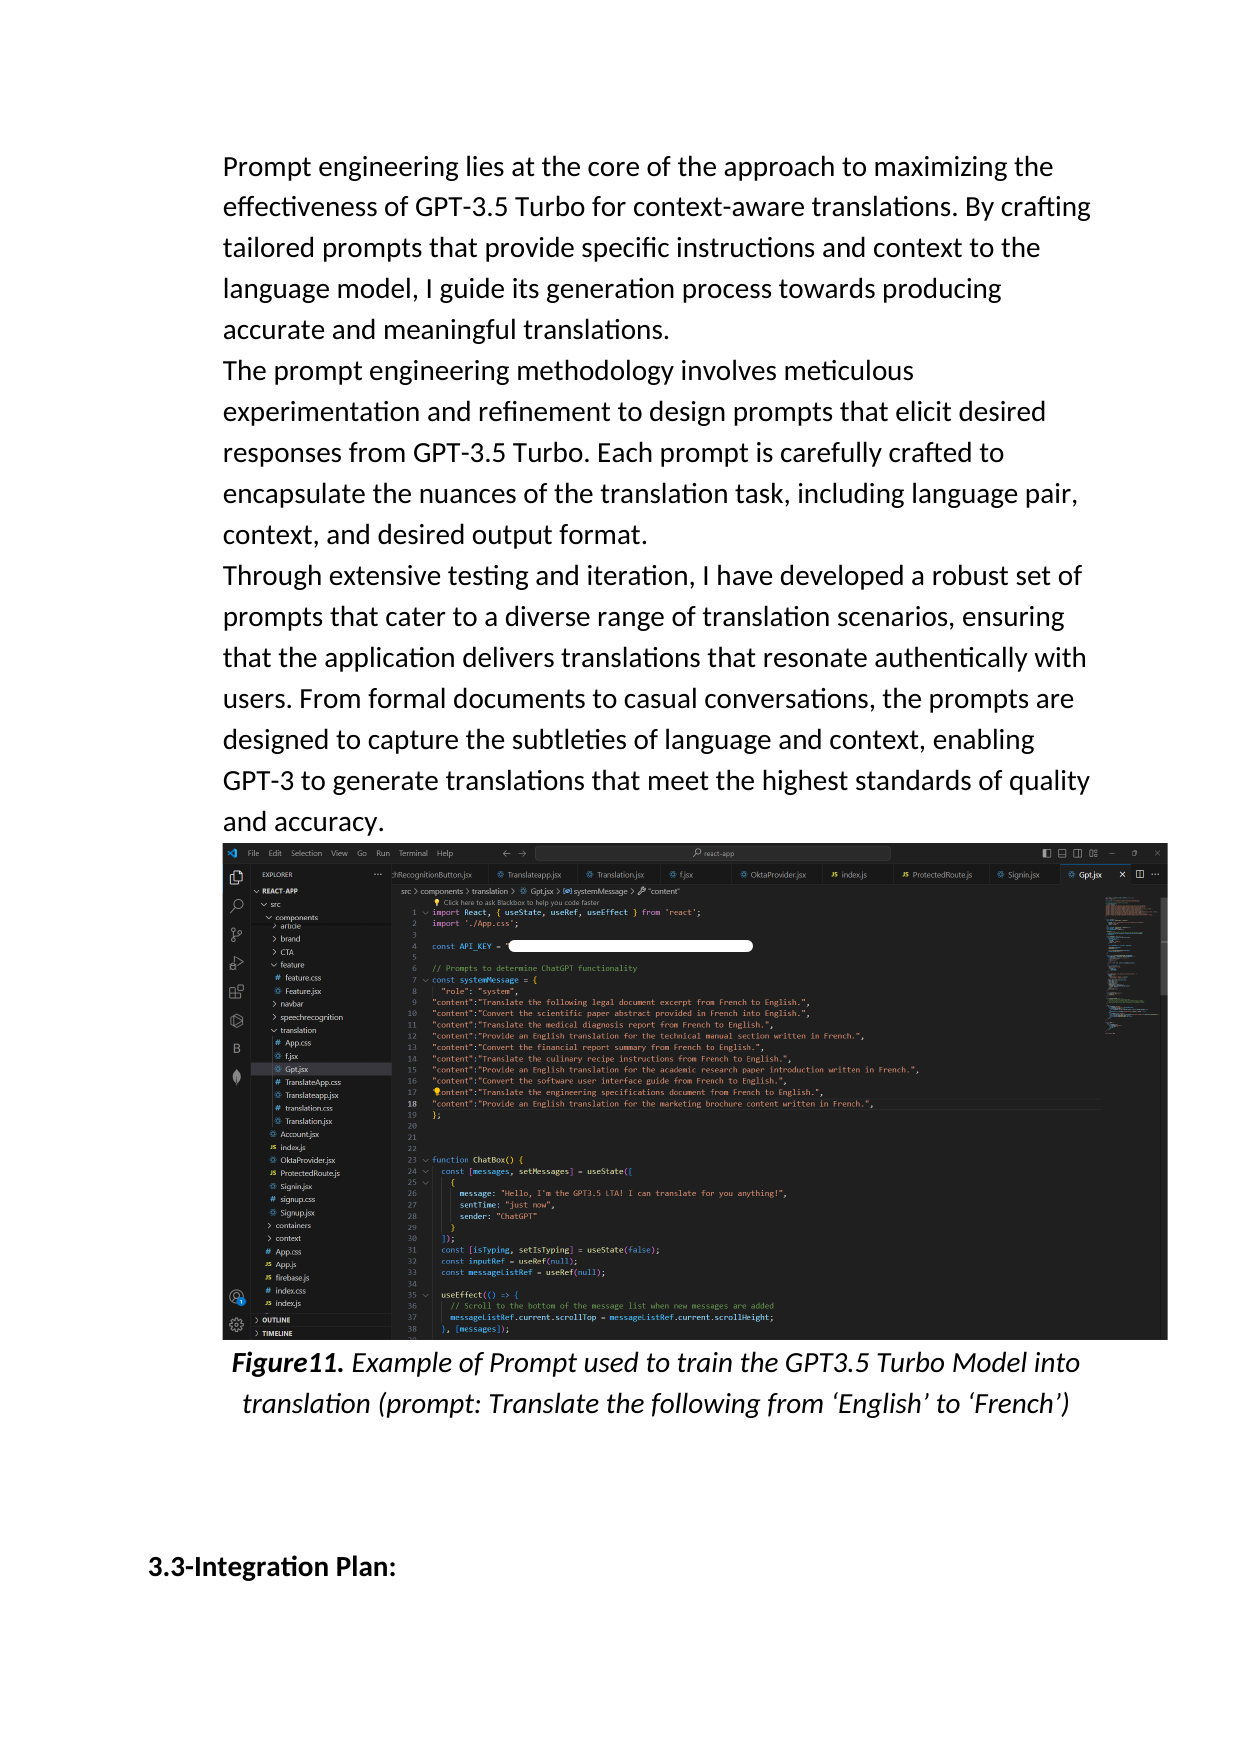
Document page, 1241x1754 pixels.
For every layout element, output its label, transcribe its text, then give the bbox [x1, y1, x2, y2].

list Figure11. Example of Prompt used to train the GPT3.5 Turbo Model into translation (prompt: Translate the following from ‘English’ to ‘French’) [223, 1344, 1093, 1420]
picture [222, 843, 1168, 1340]
list Prompt engineering lies at the core of the approach to maximizing the effectiveness of GPT-3.5 Turbo for context-aware translations. By crafting tailored prompts that provide specific instructions and context to the language model, I guide its generation process towards producing accurate and meaningful translations. [223, 148, 1093, 347]
list The prompt engineering methodology involves meticulous experimentation and refinement to design prompts that elicit desired responses from GPT-3.5 Turbo. Each prompt is carefully crafted to encapsulate the nuances of the translation task, including language pair, context, and desired output format. [223, 352, 1093, 552]
text 3.3-Integration Plan: [148, 1548, 1093, 1584]
list Through extensive testing and iteration, I have developed a robust set of prompts that cater to a diverse range of translation scenarios, ensuring that the application delivers translations that resonate authentically with users. From formal documents to casual conversations, the prompts are designed to capture the subtleties of language and context, enabling GPT-3 to generate translations that meet the highest standards of quality and accuracy. [223, 557, 1093, 838]
